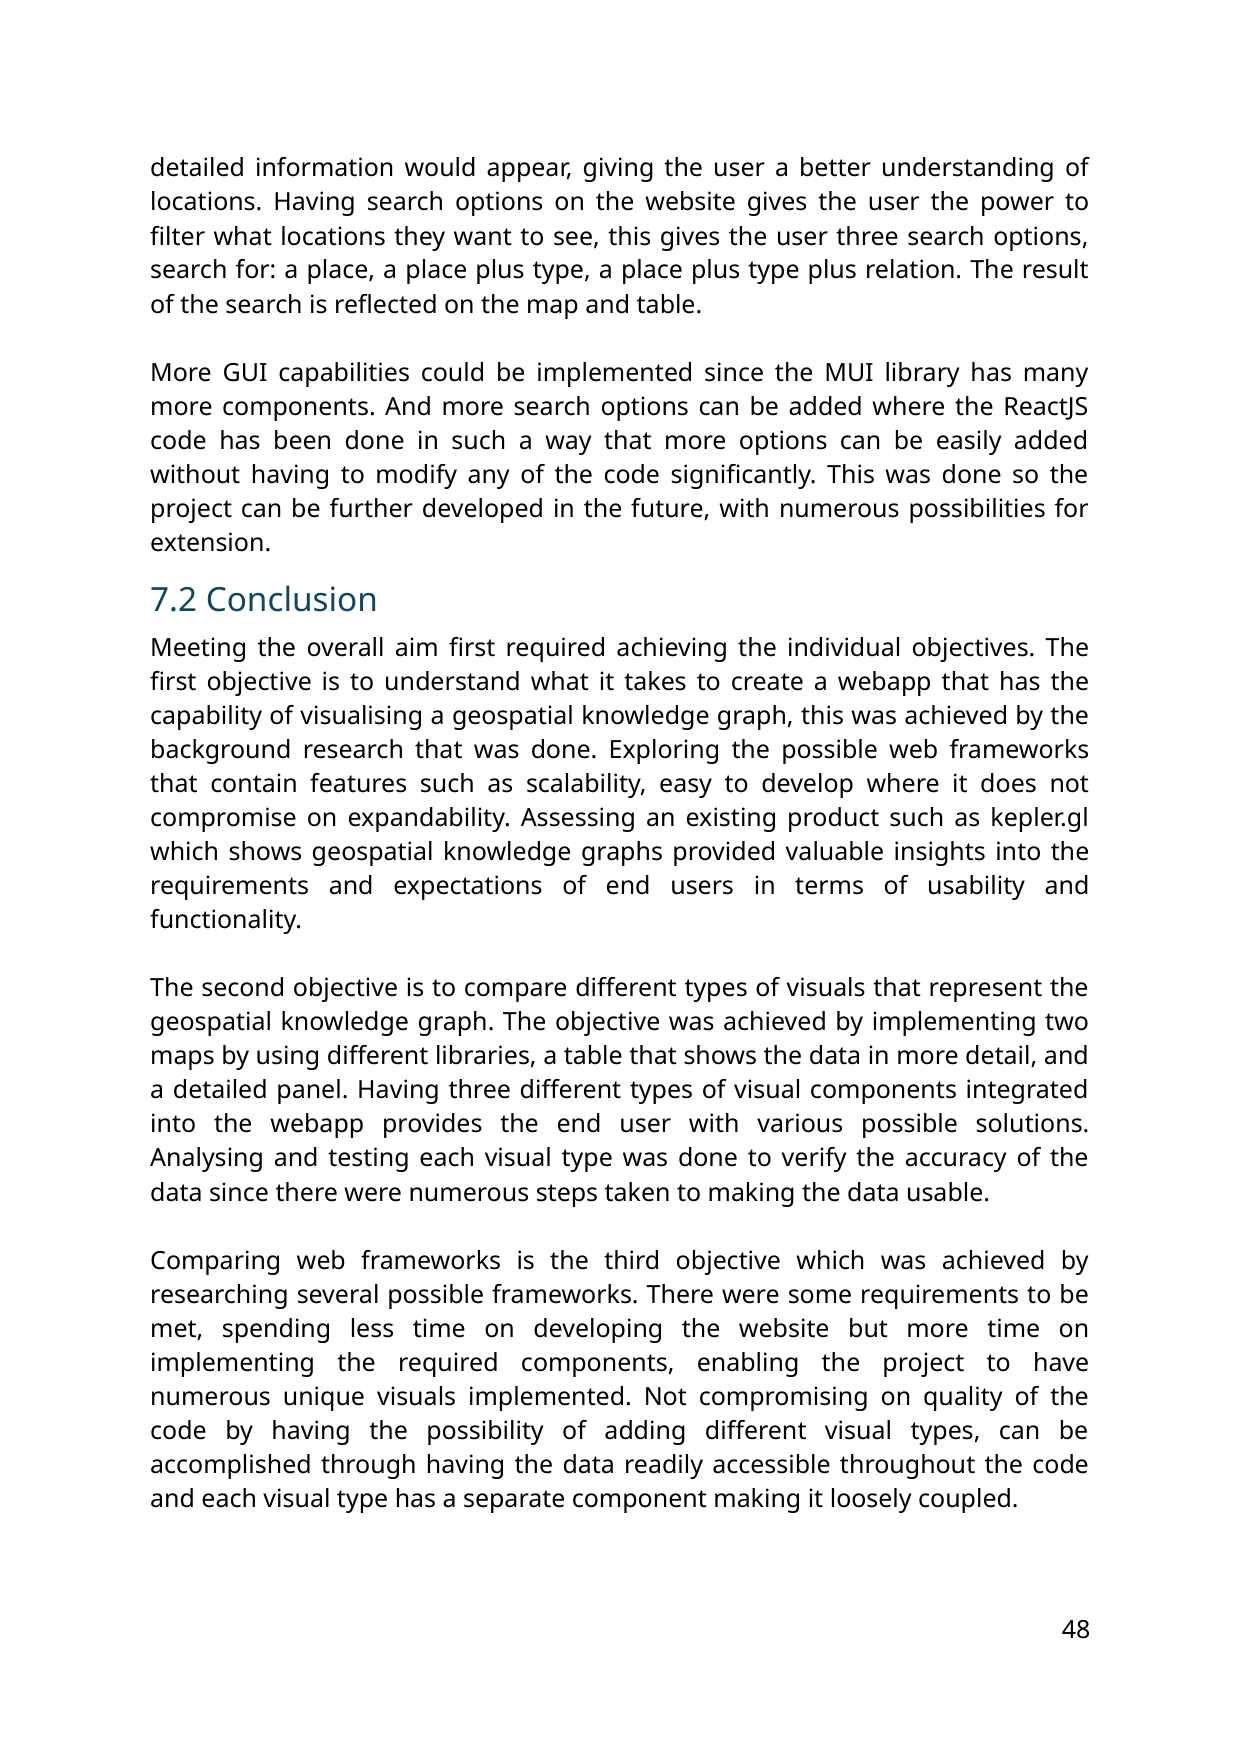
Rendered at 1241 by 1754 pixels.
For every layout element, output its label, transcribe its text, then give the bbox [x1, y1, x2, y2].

text Meeting the overall aim first required achieving the individual objectives. The first objective is to understand what it takes to create a webapp that has the capability of visualising a geospatial knowledge graph, this was achieved by the background research that was done. Exploring the possible web frameworks that contain features such as scalability, easy to develop where it does not compromise on expandability. Assessing an existing product such as kepler.gl which shows geospatial knowledge graphs provided valuable insights into the requirements and expectations of end users in terms of usability and functionality. [150, 629, 1090, 936]
text More GUI capabilities could be implemented since the MUI library has many more components. And more search options can be added where the ReactJS code has been done in such a way that more options can be easily added without having to modify any of the code significantly. This was done so the project can be further developed in the future, with numerous possibilities for extension. [150, 354, 1090, 559]
text Comparing web frameworks is the third objective which was achieved by researching several possible frameworks. There were some requirements to be met, spending less time on developing the website but more time on implementing the required components, enabling the project to have numerous unique visuals implemented. Not compromising on quality of the code by having the possibility of adding different visual types, can be accomplished through having the data readily accessible throughout the code and each visual type has a separate component making it loosely coupled. [150, 1242, 1090, 1515]
subtitle 7.2 Conclusion [150, 575, 1090, 621]
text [150, 150, 1090, 320]
text The second objective is to compare different types of visuals that represent the geospatial knowledge graph. The objective was achieved by implementing two maps by using different libraries, a table that shows the data in more detail, and a detailed panel. Having three different types of visual components integrated into the webapp provides the end user with various possible solutions. Analysing and testing each visual type was done to verify the accuracy of the data since there were numerous steps taken to making the data usable. [150, 970, 1090, 1208]
